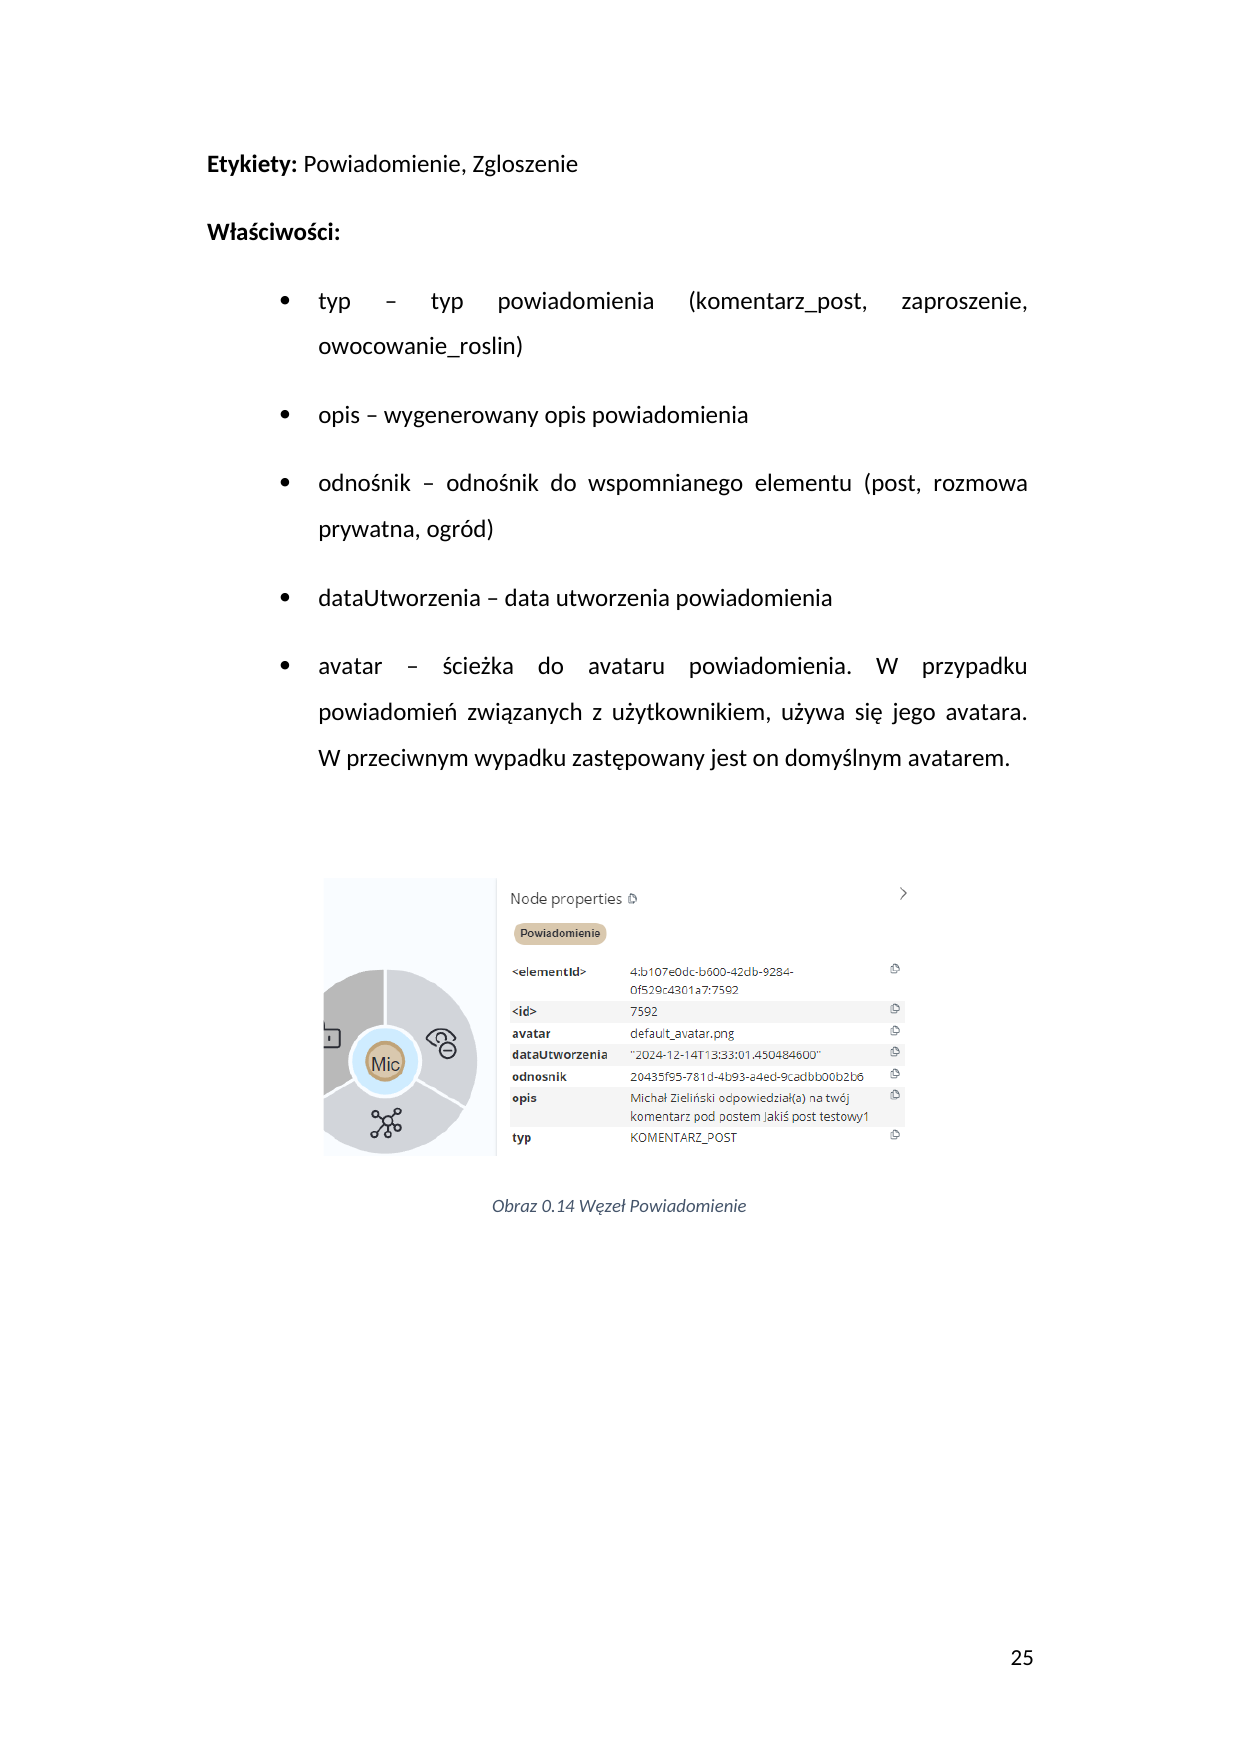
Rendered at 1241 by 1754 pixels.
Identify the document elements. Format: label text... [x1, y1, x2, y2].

text Właściwości: [207, 216, 1029, 247]
text Obraz 0.14 Węzeł Powiadomienie [207, 1194, 1033, 1217]
list opis – wygenerowany opis powiadomienia [281, 399, 1029, 429]
list odnośnik – odnośnik do wspomnianego elementu (post, rozmowa prywatna, ogród) [281, 468, 1029, 544]
list dataUtworzenia – data utworzenia powiadomienia [281, 582, 1029, 612]
text Etykiety: Powiadomienie, Zgloszenie [207, 148, 1029, 178]
picture [323, 878, 913, 1156]
list avatar – ścieżka do avataru powiadomienia. W przypadku powiadomień związanych z użytkownikiem, używa się jego avatara. W przeciwnym wypadku zastępowany jest on domyślnym avatarem. [281, 650, 1029, 772]
list typ – typ powiadomienia (komentarz_post, zaproszenie, owocowanie_roslin) [281, 285, 1029, 361]
